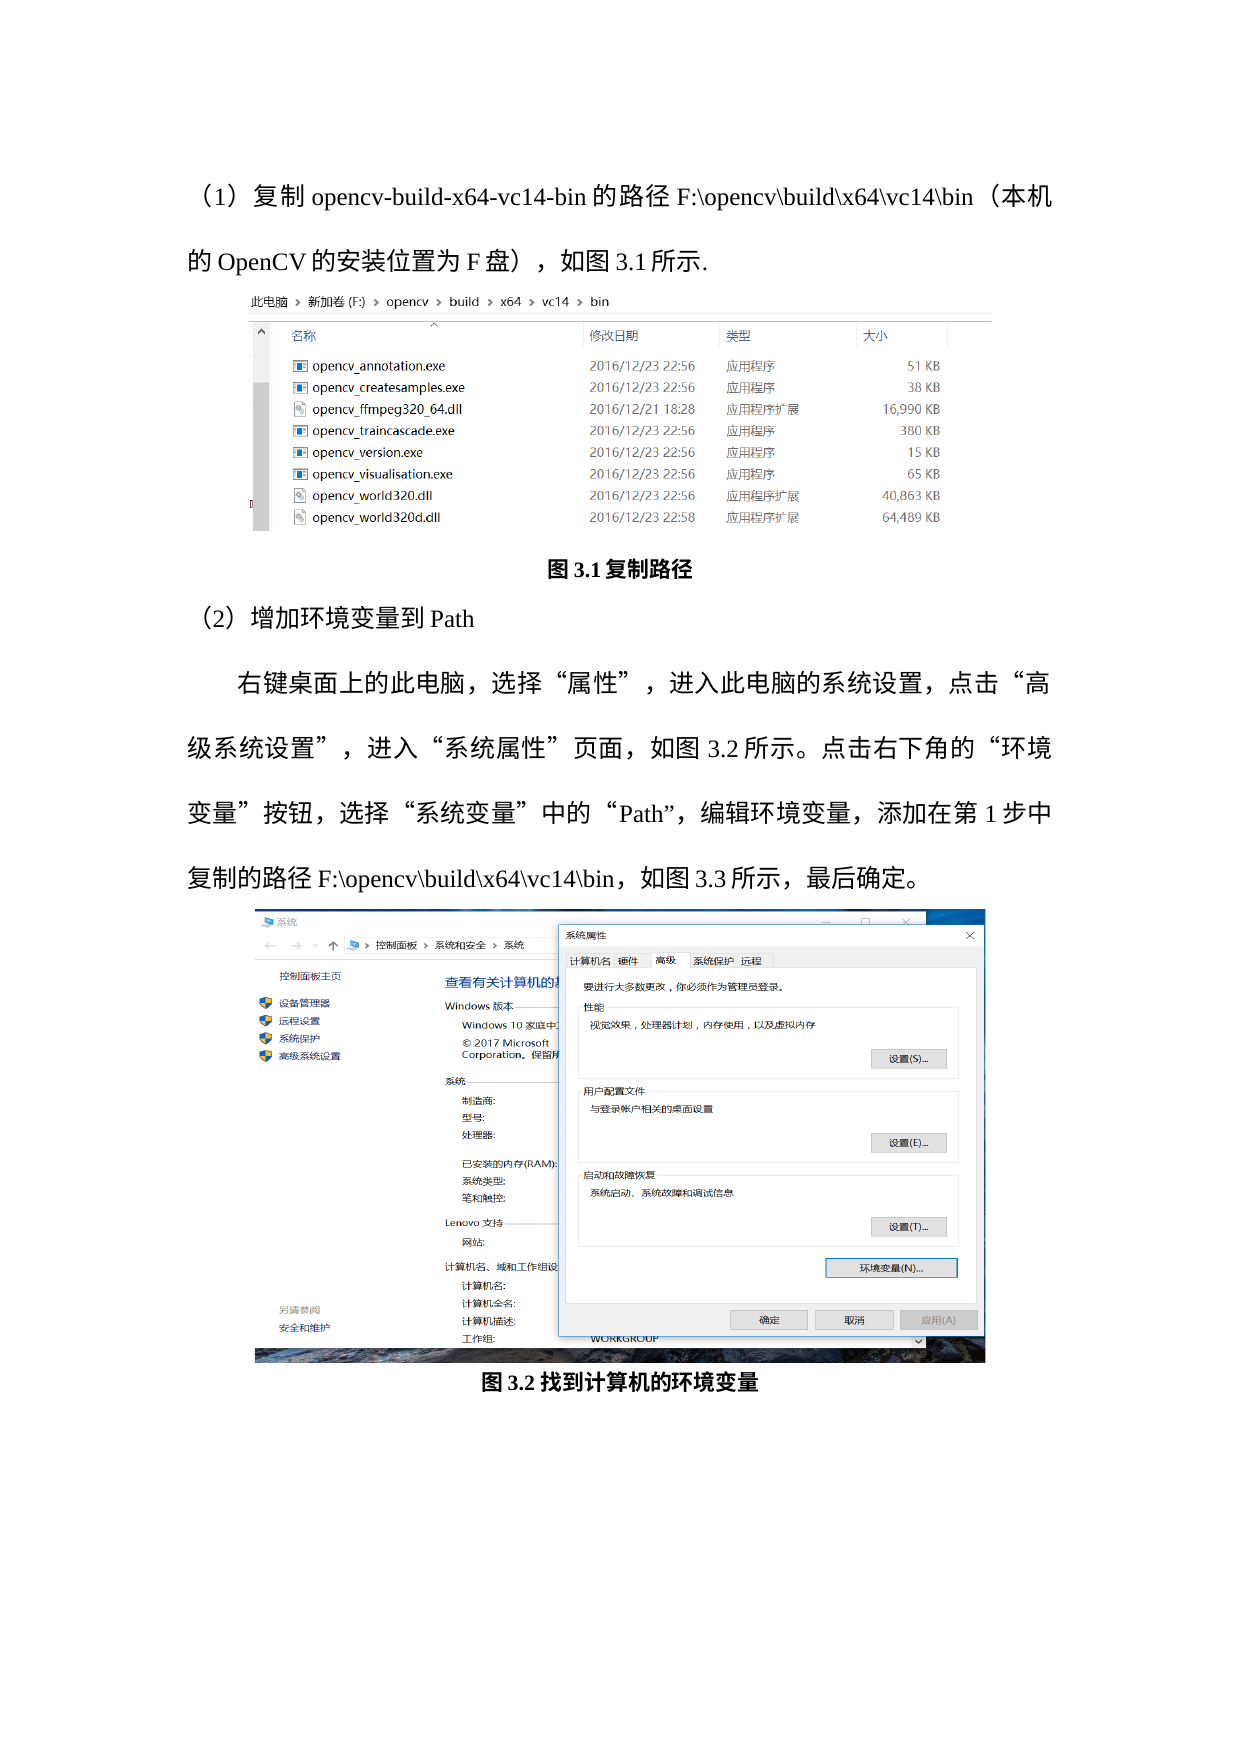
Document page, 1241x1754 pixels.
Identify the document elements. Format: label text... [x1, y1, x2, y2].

list （2）增加环境变量到Path [187, 584, 1053, 649]
list （1）复制opencv-build-x64-vc14-bin的路径F:\opencv\build\x64\vc14\bin（本机的OpenCV的安装位置为F盘），如图3.1所示. [187, 162, 1053, 292]
list 右键桌面上的此电脑，选择“属性”，进入此电脑的系统设置，点击“高级系统设置”，进入“系统属性”页面，如图3.2所示。点击右下角的“环境变量”按钮，选择“系统变量”中的“Path”，编辑环境变量，添加在第1步中复制的路径F:\opencv\build\x64\vc14\bin，如图3.3所示，最后确定。 [187, 649, 1053, 909]
picture [254, 909, 986, 1363]
picture [248, 292, 992, 531]
list 图3.2 找到计算机的环境变量 [187, 1364, 1053, 1397]
text 图3.1复制路径 [187, 552, 1053, 584]
